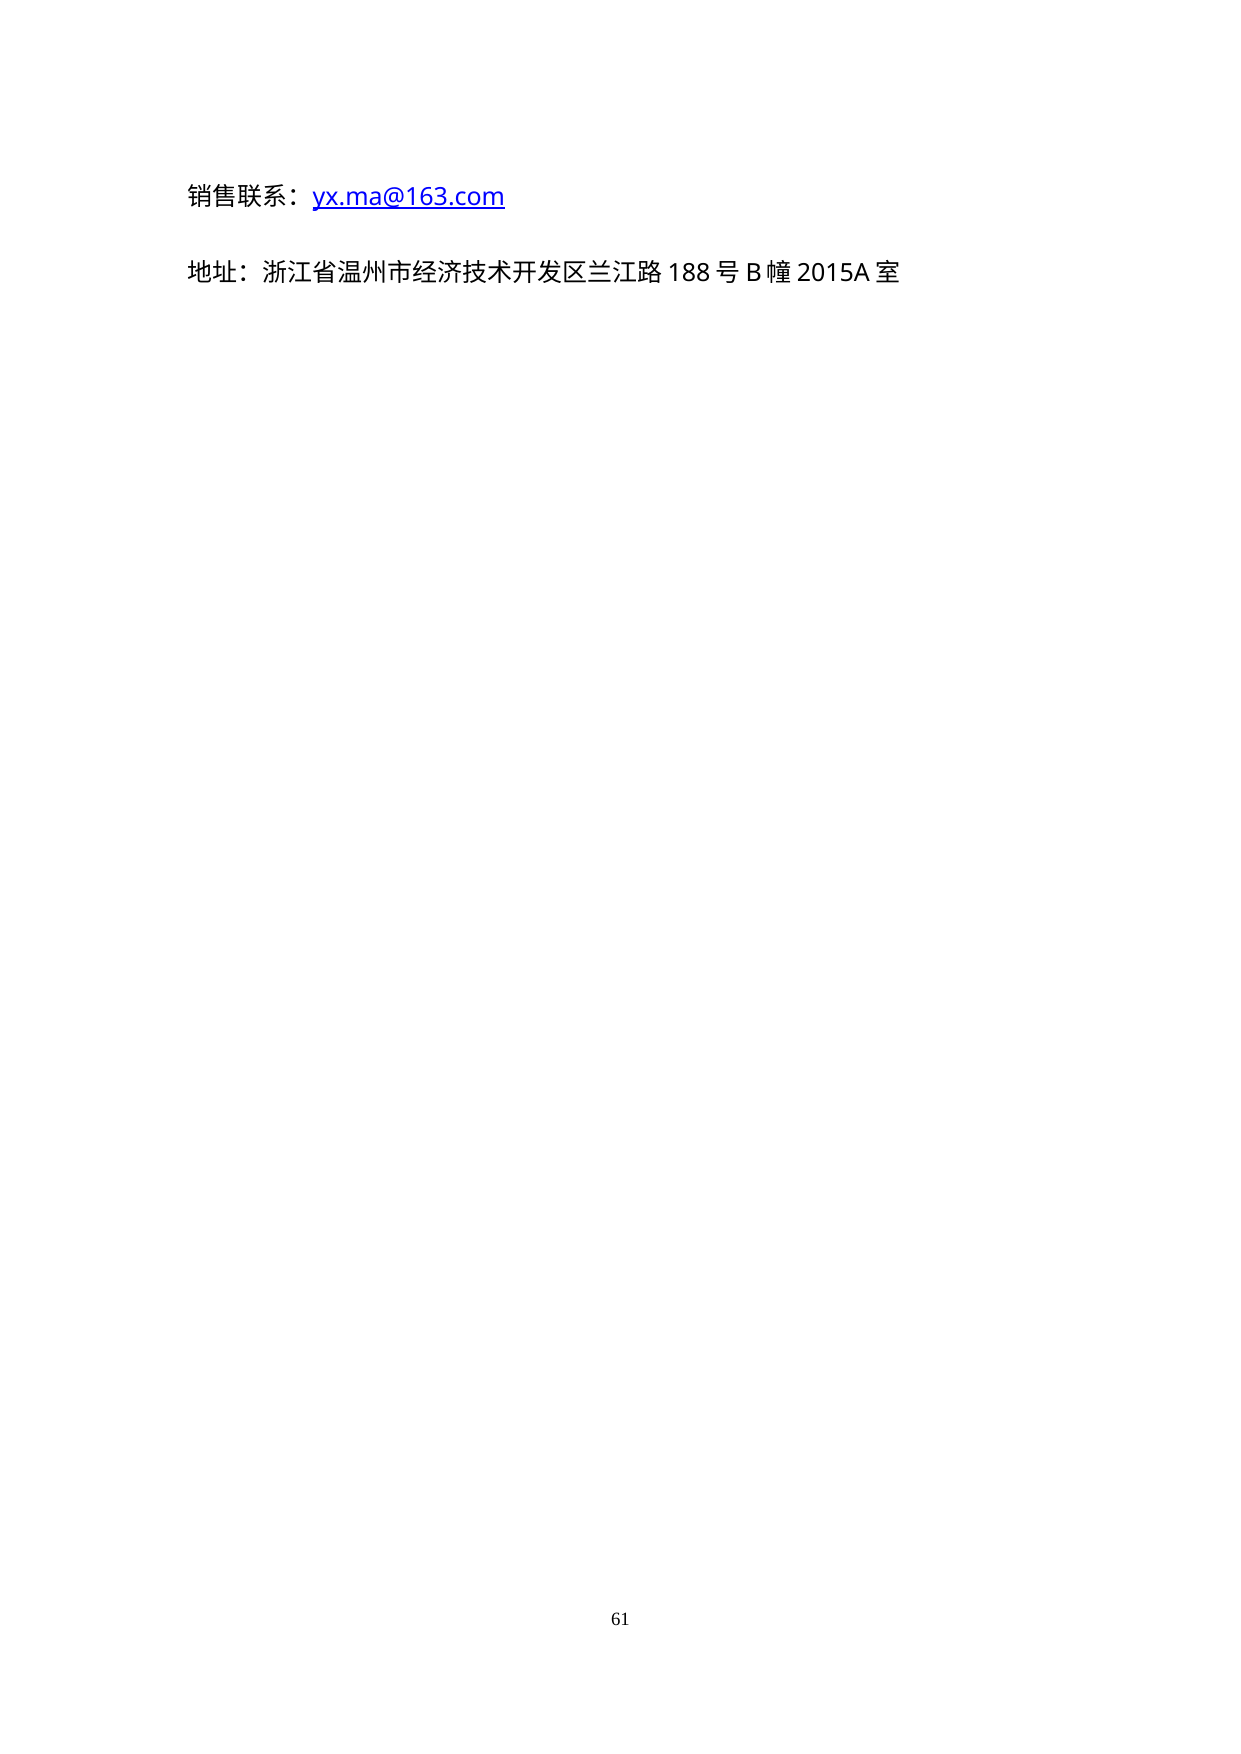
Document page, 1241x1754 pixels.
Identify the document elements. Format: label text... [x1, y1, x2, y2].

text 销售联系：yx.ma@163.com [187, 162, 1053, 227]
text 地址：浙江省温州市经济技术开发区兰江路188号B幢2015A室 [187, 238, 1053, 303]
